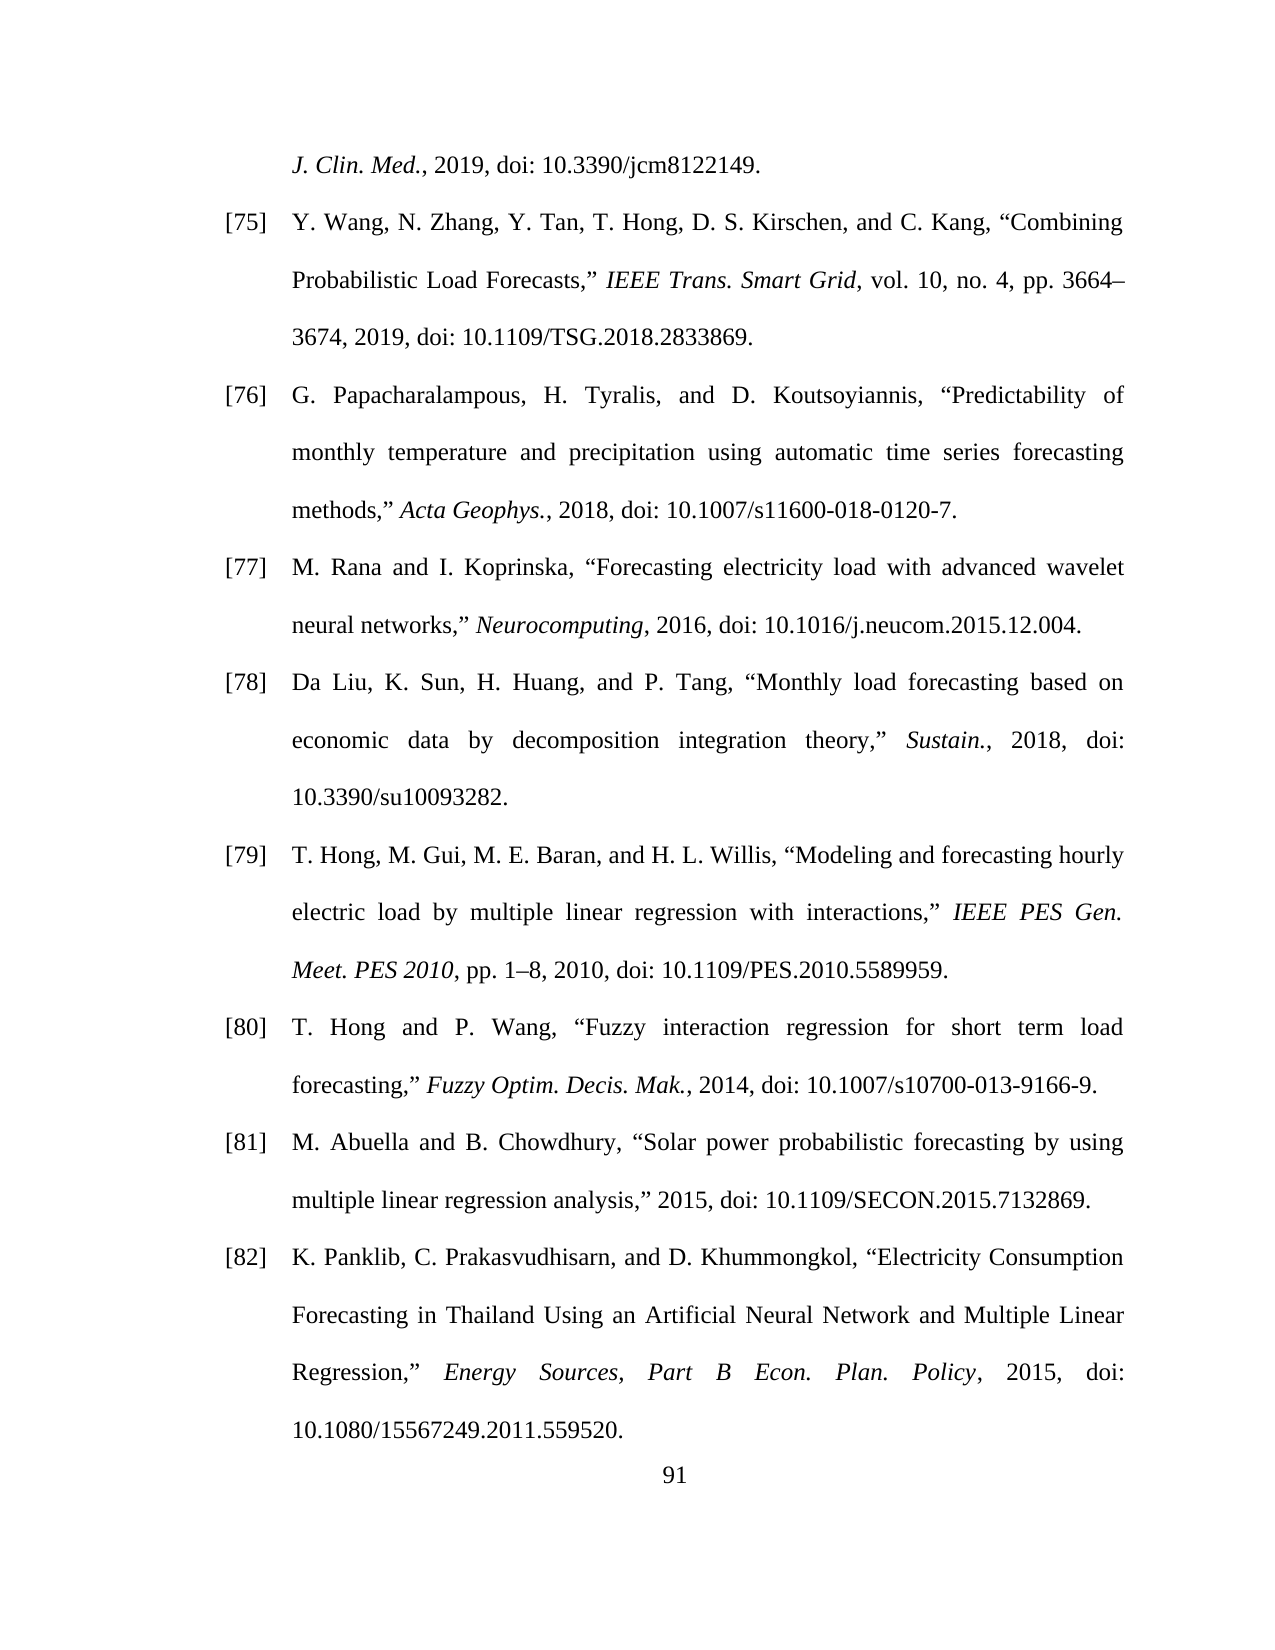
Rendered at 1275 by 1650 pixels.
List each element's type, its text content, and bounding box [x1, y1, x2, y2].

text [81] M. Abuella and B. Chowdhury, “Solar power probabilistic forecasting by using multiple linear regression analysis,” 2015, doi: 10.1109/SECON.2015.7132869. [225, 1127, 1125, 1214]
text [77] M. Rana and I. Koprinska, “Forecasting electricity load with advanced wavelet neural networks,” Neurocomputing, 2016, doi: 10.1016/j.neucom.2015.12.004. [225, 552, 1125, 639]
text [76] G. Papacharalampous, H. Tyralis, and D. Koutsoyiannis, “Predictability of monthly temperature and precipitation using automatic time series forecasting methods,” Acta Geophys., 2018, doi: 10.1007/s11600-018-0120-7. [225, 380, 1125, 524]
text [82] K. Panklib, C. Prakasvudhisarn, and D. Khummongkol, “Electricity Consumption Forecasting in Thailand Using an Artificial Neural Network and Multiple Linear Regression,” Energy Sources, Part B Econ. Plan. Policy, 2015, doi: 10.1080/15567249.2011.559520. [225, 1242, 1125, 1444]
text [75] Y. Wang, N. Zhang, Y. Tan, T. Hong, D. S. Kirschen, and C. Kang, “Combining Probabilistic Load Forecasts,” IEEE Trans. Smart Grid, vol. 10, no. 4, pp. 3664–3674, 2019, doi: 10.1109/TSG.2018.2833869. [225, 207, 1125, 351]
text [78] Da Liu, K. Sun, H. Huang, and P. Tang, “Monthly load forecasting based on economic data by decomposition integration theory,” Sustain., 2018, doi: 10.3390/su10093282. [225, 667, 1125, 811]
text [225, 150, 1125, 179]
text [80] T. Hong and P. Wang, “Fuzzy interaction regression for short term load forecasting,” Fuzzy Optim. Decis. Mak., 2014, doi: 10.1007/s10700-013-9166-9. [225, 1012, 1125, 1099]
text [79] T. Hong, M. Gui, M. E. Baran, and H. L. Willis, “Modeling and forecasting hourly electric load by multiple linear regression with interactions,” IEEE PES Gen. Meet. PES 2010, pp. 1–8, 2010, doi: 10.1109/PES.2010.5589959. [225, 840, 1125, 984]
